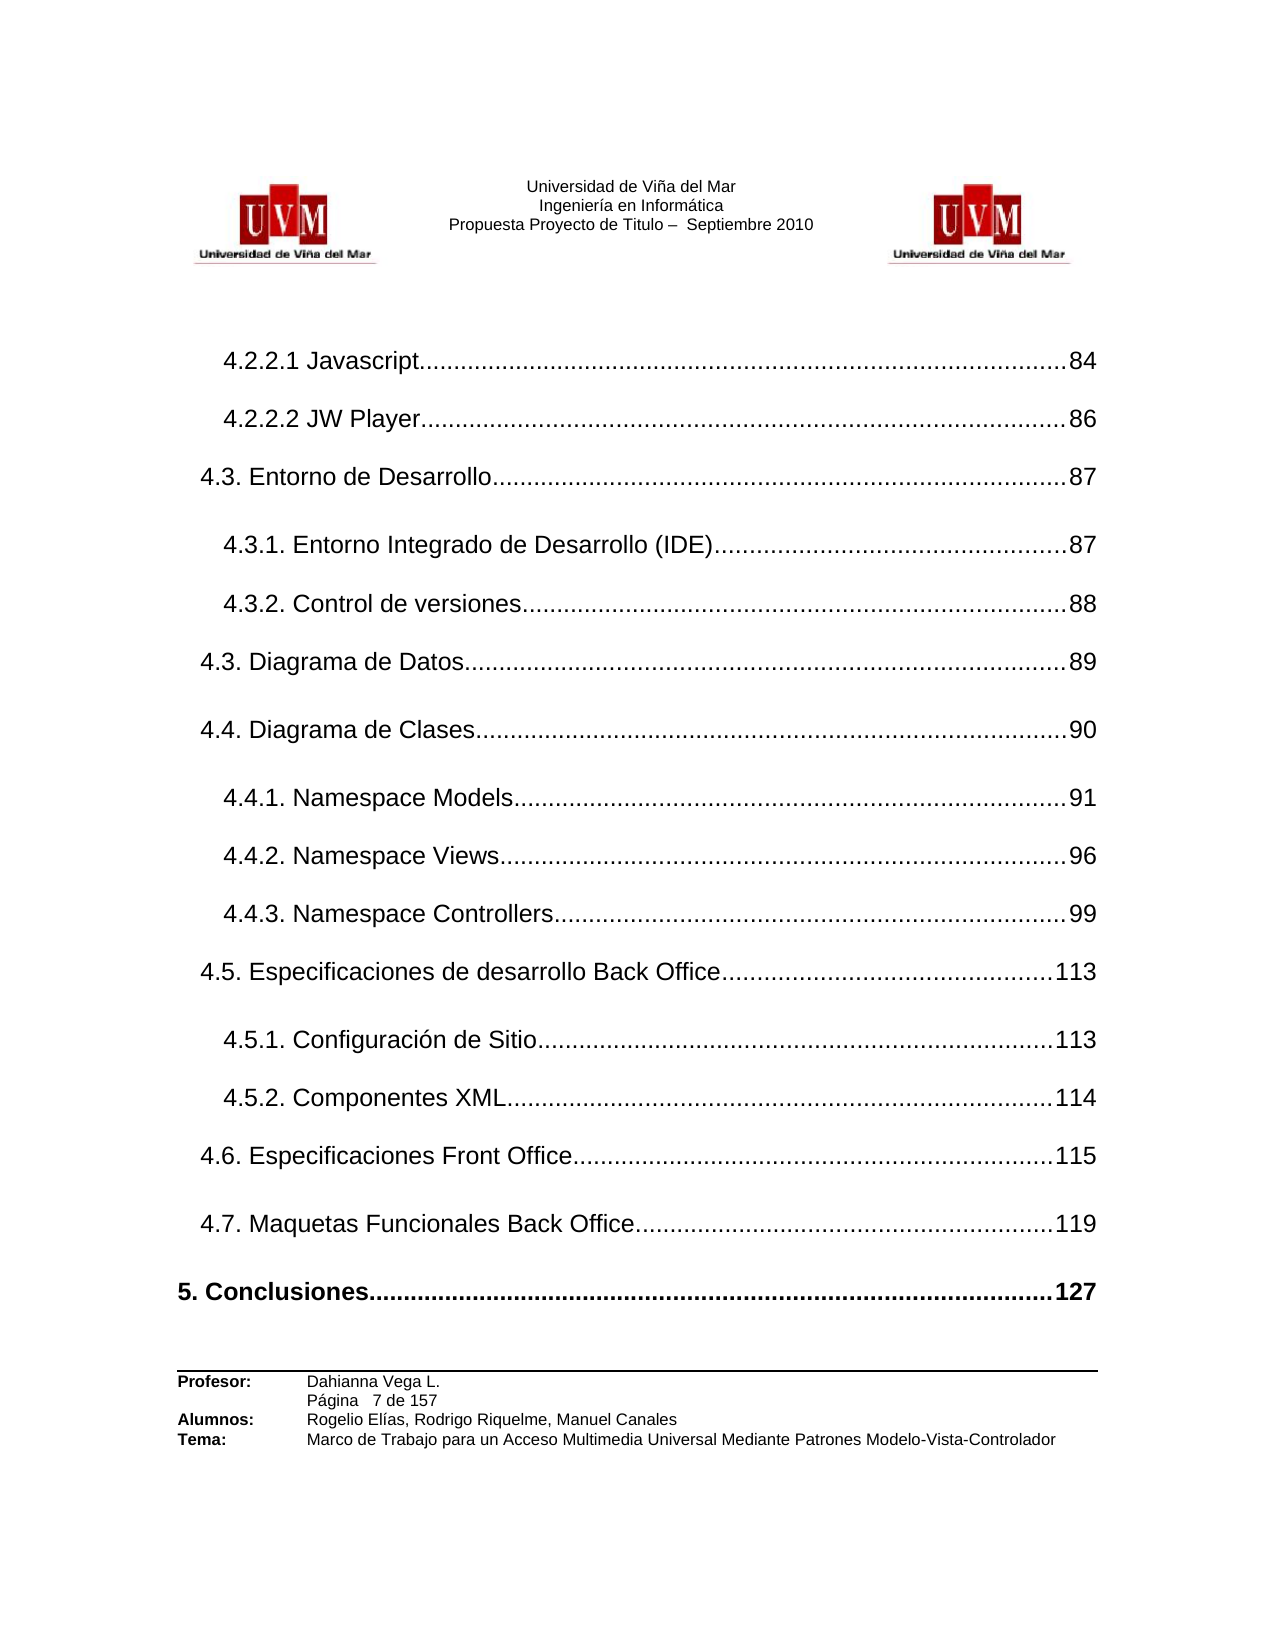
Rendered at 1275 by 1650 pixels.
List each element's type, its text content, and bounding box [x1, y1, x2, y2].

text 4.4.1. Namespace Models 91 [223, 783, 1098, 812]
picture [177, 176, 390, 267]
text 4.4.3. Namespace Controllers 99 [223, 899, 1098, 928]
text 4.5.2. Componentes XML 114 [223, 1083, 1098, 1112]
text 4.7. Maquetas Funcionales Back Office. 119 [200, 1209, 1098, 1238]
text 4.2.2.2 JW Player 86 [223, 404, 1098, 433]
picture [871, 176, 1084, 267]
text 4.6. Especificaciones Front Office 115 [200, 1141, 1098, 1170]
text 4.5. Especificaciones de desarrollo Back Office 113 [200, 957, 1098, 986]
text 4.2.2.1 Javascript 84 [223, 346, 1098, 375]
text 4.3. Diagrama de Datos 89 [200, 647, 1098, 675]
text 4.4. Diagrama de Clases 90 [200, 715, 1098, 743]
text 4.5.1. Configuración de Sitio 113 [223, 1025, 1098, 1054]
text 4.3. Entorno de Desarrollo 87 [200, 462, 1098, 491]
text 4.4.2. Namespace Views 96 [223, 841, 1098, 869]
text 5. Conclusiones 127 [177, 1277, 1098, 1306]
text 4.3.1. Entorno Integrado de Desarrollo (IDE) 87 [223, 531, 1098, 559]
text 4.3.2. Control de versiones 88 [223, 588, 1098, 617]
